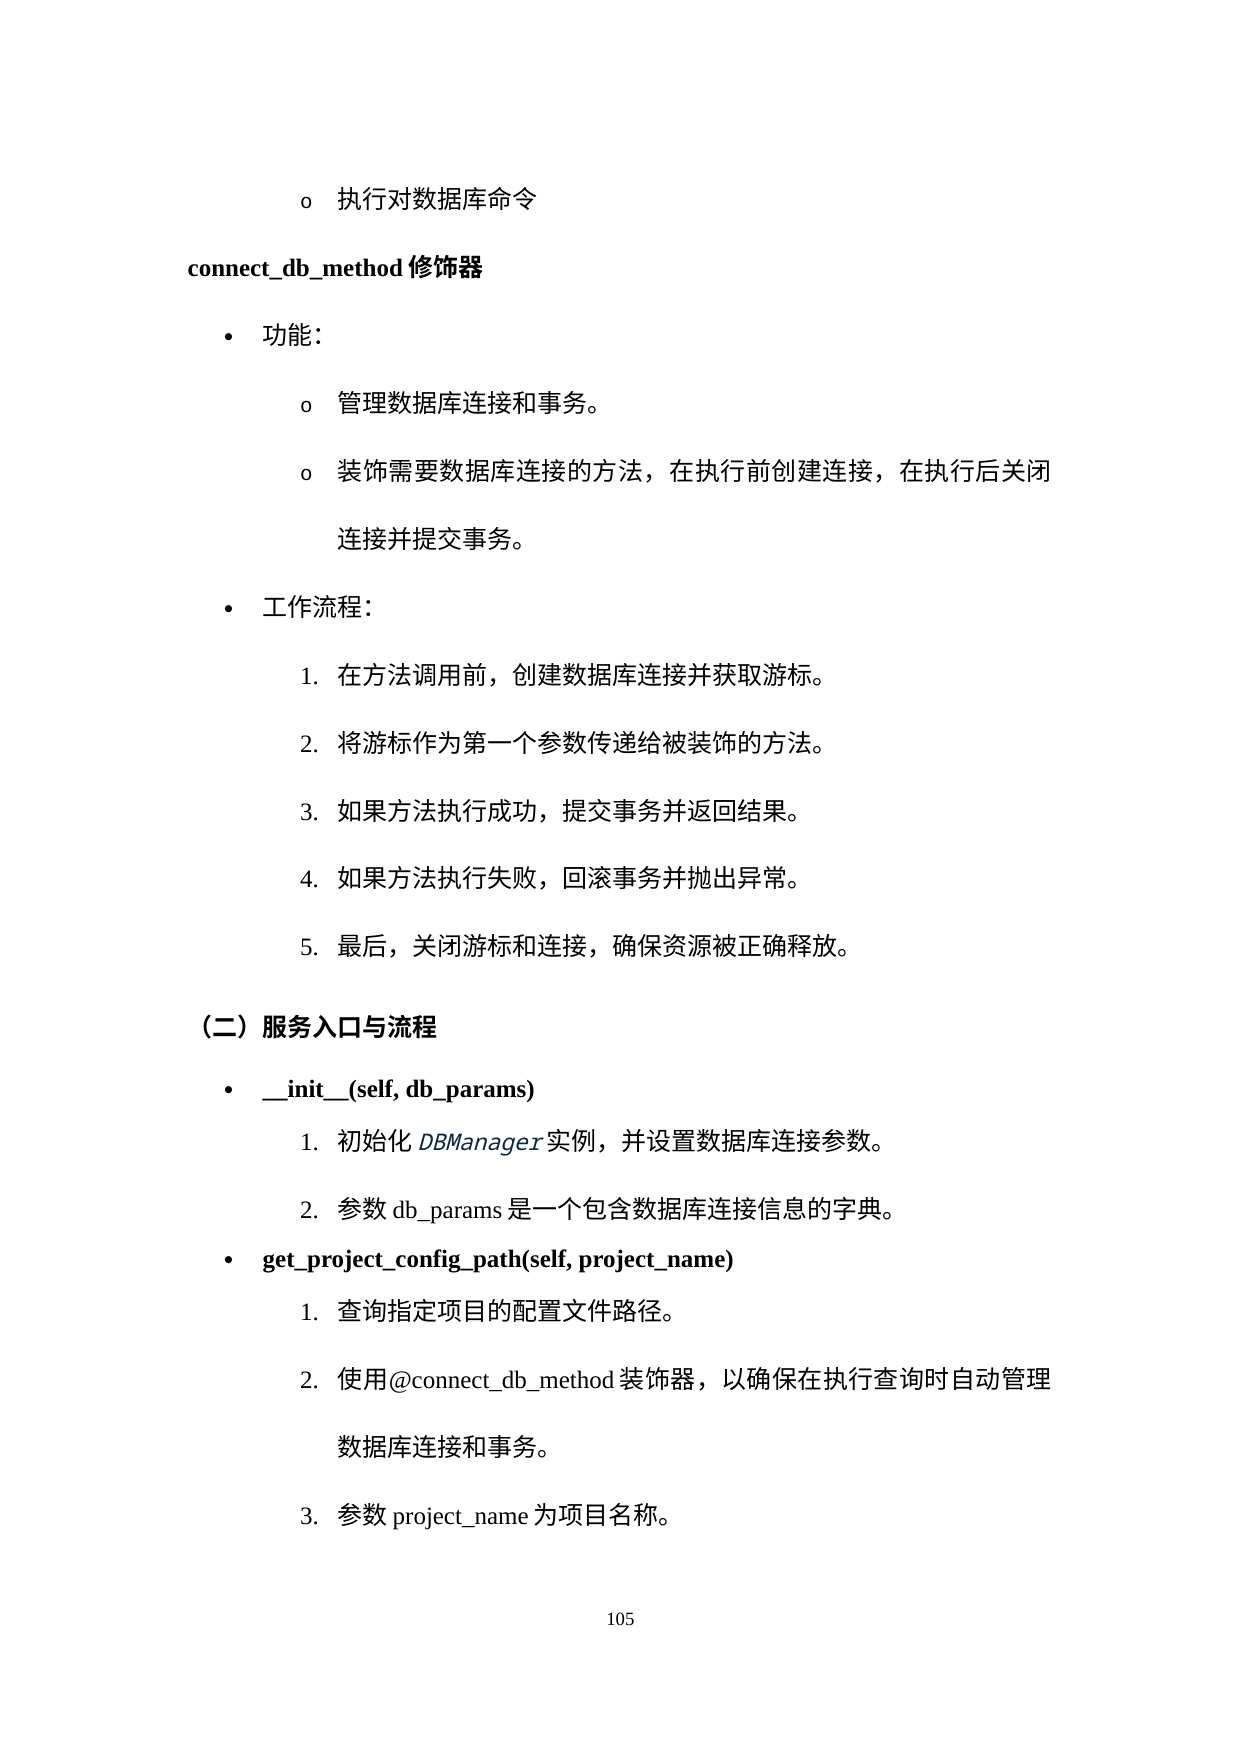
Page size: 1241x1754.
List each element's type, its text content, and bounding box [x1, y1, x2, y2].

list 将游标作为第一个参数传递给被装饰的方法。 [300, 707, 1053, 775]
list 装饰需要数据库连接的方法，在执行前创建连接，在执行后关闭连接并提交事务。 [300, 436, 1053, 571]
list __init__(self, db_params) [225, 1072, 1053, 1106]
list 参数db_params是一个包含数据库连接信息的字典。 [300, 1174, 1053, 1242]
list 使用@connect_db_method装饰器，以确保在执行查询时自动管理数据库连接和事务。 [300, 1343, 1053, 1479]
list 如果方法执行成功，提交事务并返回结果。 [300, 775, 1053, 843]
list 工作流程： [225, 571, 1053, 639]
list 最后，关闭游标和连接，确保资源被正确释放。 [300, 911, 1053, 979]
list 功能： [225, 300, 1053, 368]
list 参数project_name为项目名称。 [300, 1479, 1053, 1547]
list 查询指定项目的配置文件路径。 [300, 1276, 1053, 1343]
text connect_db_method修饰器 [187, 232, 1053, 300]
list 如果方法执行失败，回滚事务并抛出异常。 [300, 843, 1053, 911]
list 管理数据库连接和事务。 [300, 368, 1053, 436]
list get_project_config_path(self, project_name) [225, 1242, 1053, 1276]
list 执行对数据库命令 [300, 164, 1053, 232]
text （二）服务入口与流程 [187, 991, 1053, 1059]
list 在方法调用前，创建数据库连接并获取游标。 [300, 639, 1053, 707]
list 初始化DBManager实例，并设置数据库连接参数。 [300, 1106, 1053, 1174]
